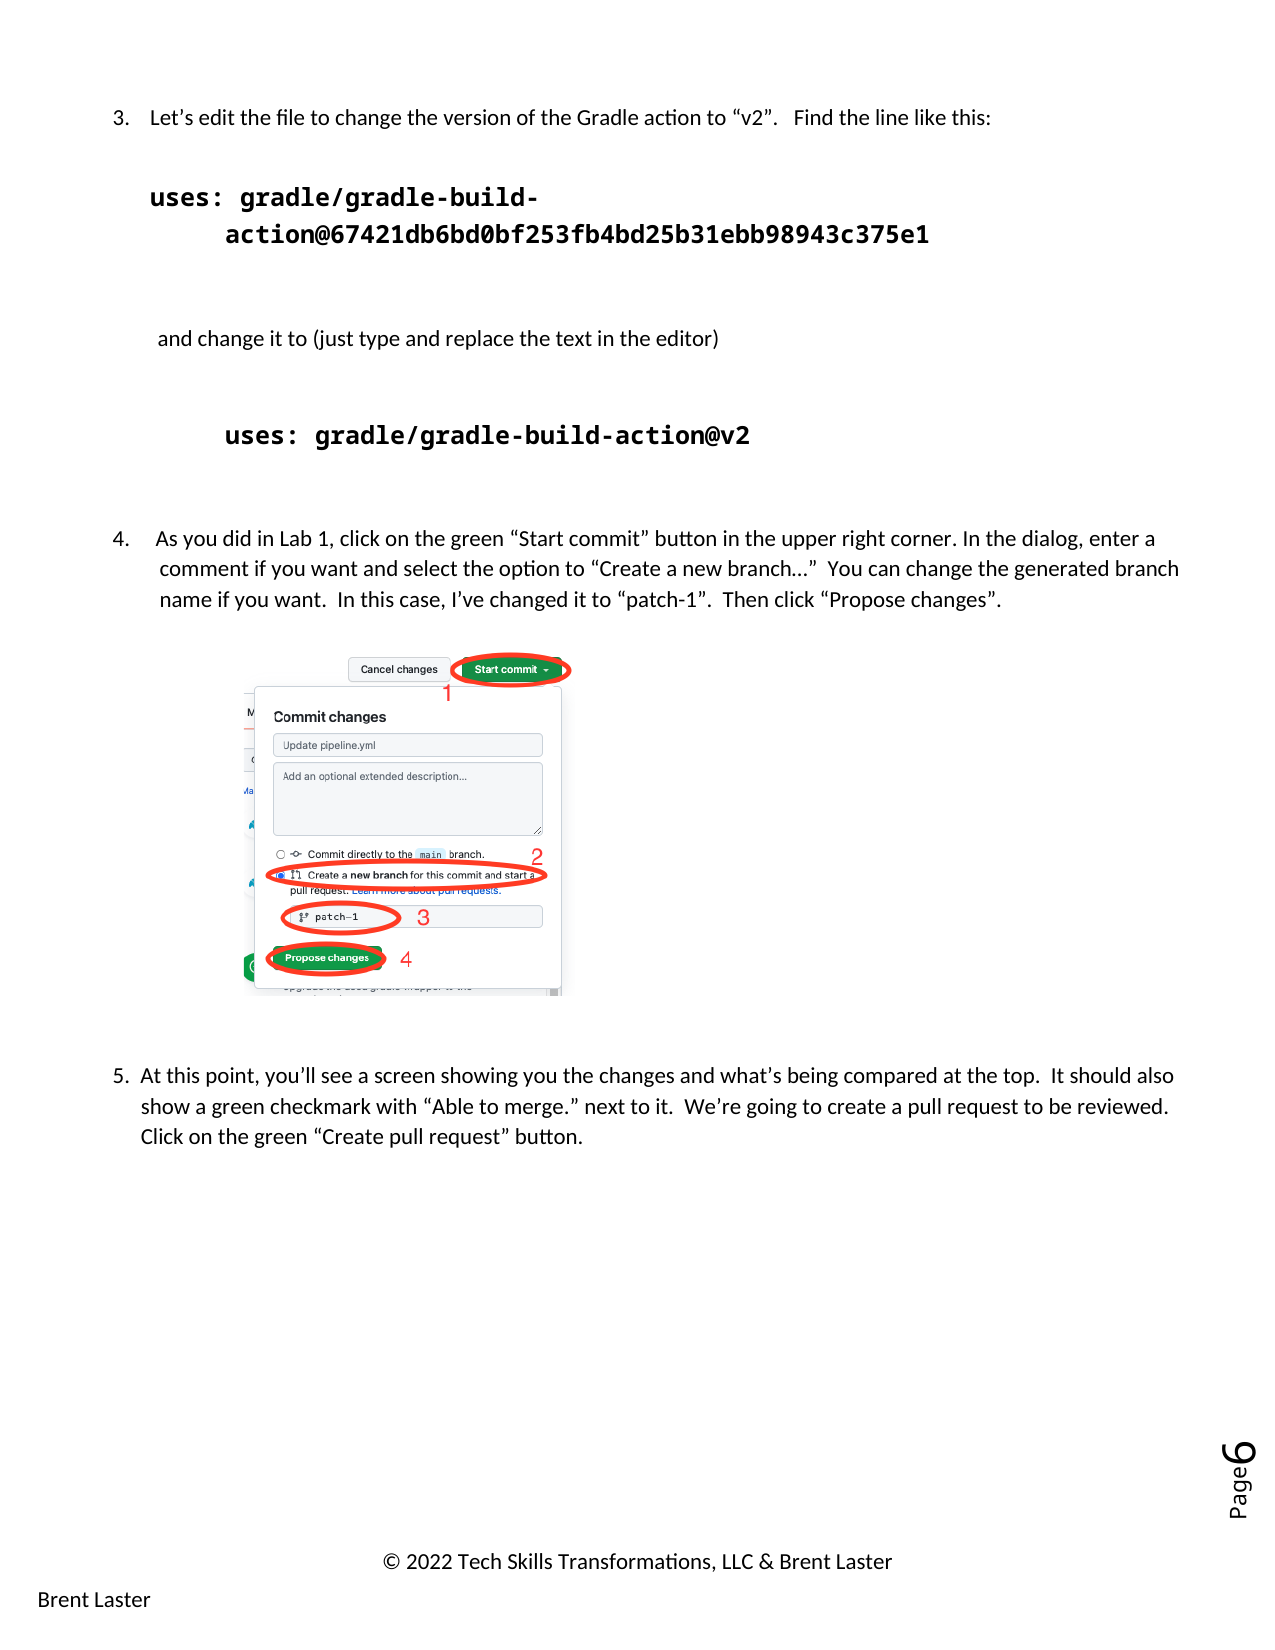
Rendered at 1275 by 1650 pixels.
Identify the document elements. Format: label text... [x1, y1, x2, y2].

text uses: gradle/gradle-build-action@67421db6bd0bf253fb4bd25b31ebb98943c375e1 [150, 180, 1200, 251]
list 4. As you did in Lab 1, click on the green “Start commit” button in the upper right corner. In the dialog, enter a comment if you want and select the option to “Create a new branch…” You can change the generated branch name if you want. In this case, I’ve changed it to “patch-1”. Then click “Propose changes”. [112, 524, 1200, 613]
text and change it to (just type and replace the text in the editor) [75, 324, 1200, 352]
text 5. At this point, you’ll see a screen showing you the changes and what’s being compared at the top. It should also show a green checkmark with “Able to merge.” next to it. We’re going to create a pull request to be reviewed. Click on the green “Create pull request” button. [112, 1062, 1200, 1150]
text uses: gradle/gradle-build-action@v2 [75, 417, 1200, 452]
list Let’s edit the file to change the version of the Gradle action to “v2”. Find the line like this: [112, 103, 1200, 131]
picture [243, 645, 575, 996]
